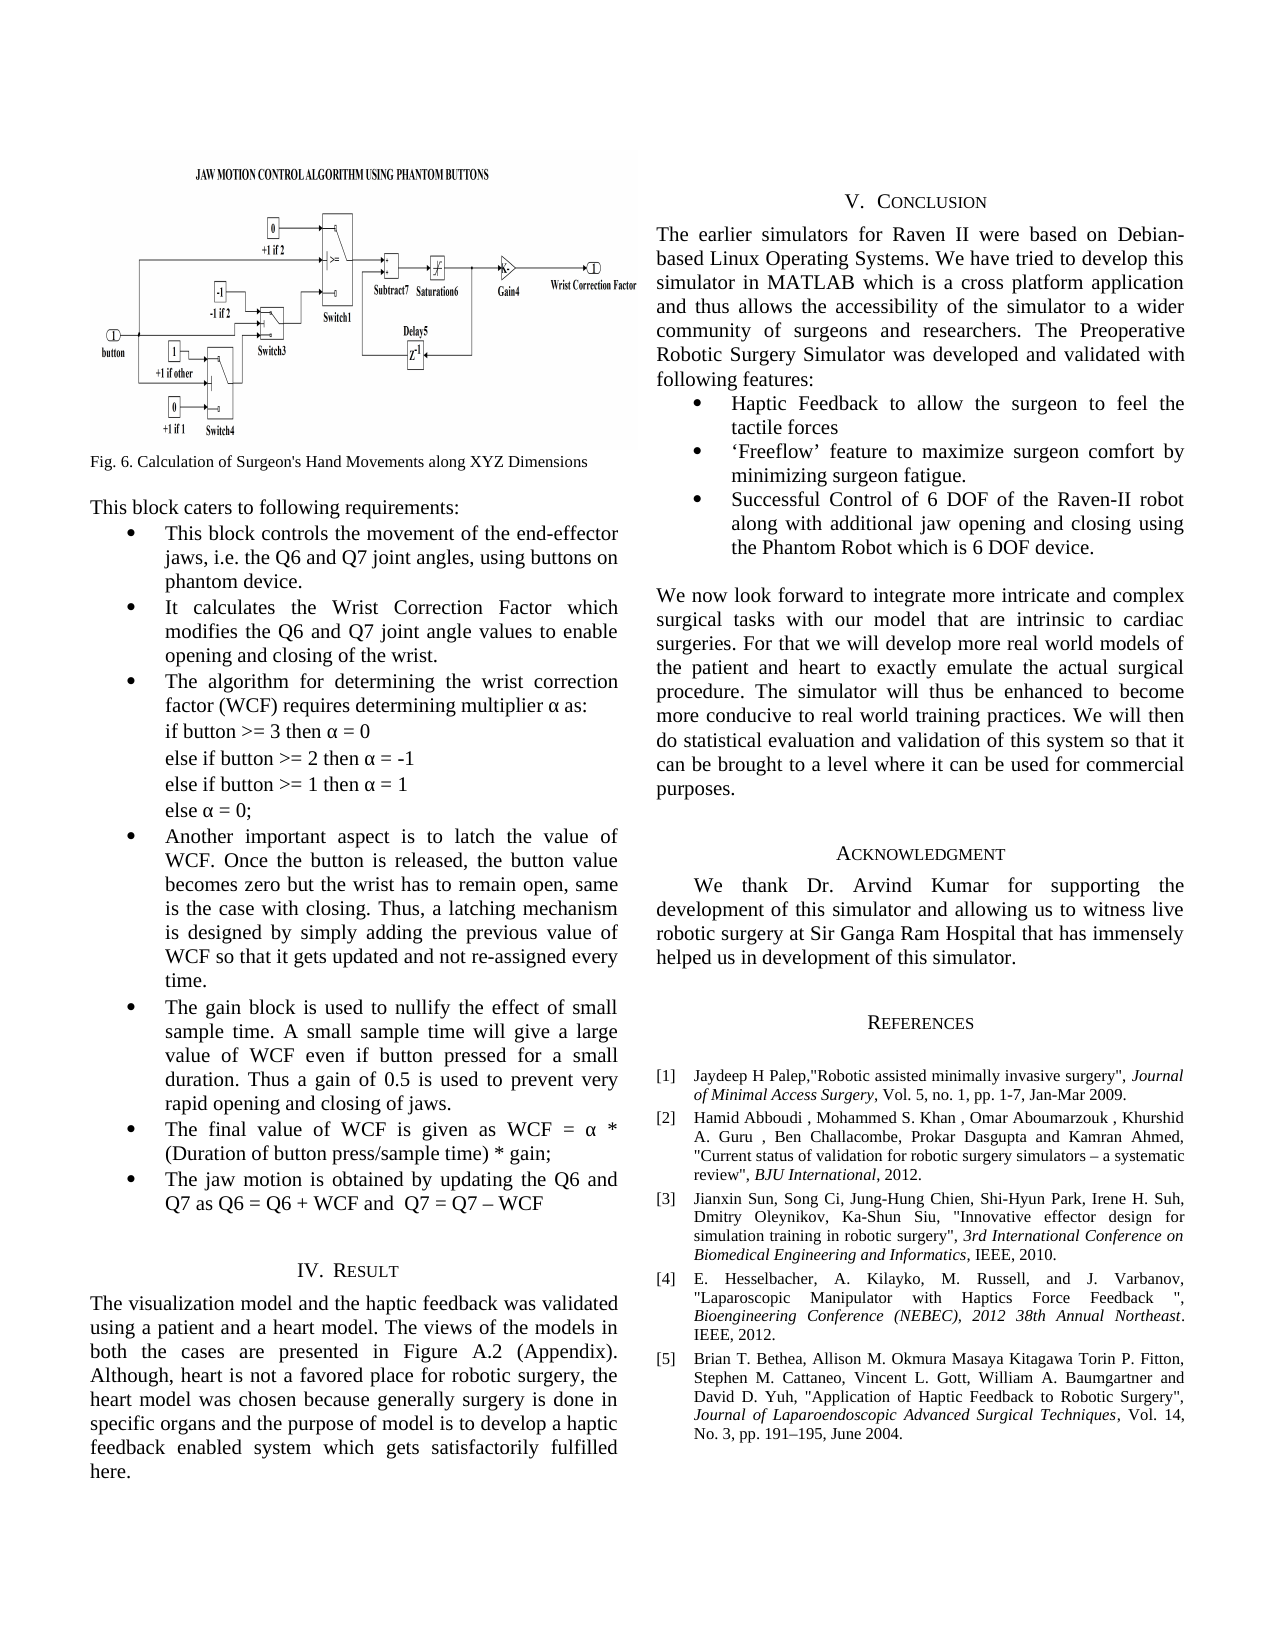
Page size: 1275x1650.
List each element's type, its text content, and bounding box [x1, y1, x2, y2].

text The visualization model and the haptic feedback was validated using a patient and a heart model. The views of the models in both the cases are presented in Figure A.2 (Appendix). Although, heart is not a favored place for robotic surgery, the heart model was chosen because generally surgery is done in specific organs and the purpose of model is to develop a haptic feedback enabled system which gets satisfactorily fulfilled here. [90, 1291, 619, 1483]
list The algorithm for determining the wrist correction factor (WCF) requires determining multiplier α as: [127, 669, 619, 717]
list Another important aspect is to latch the value of WCF. Once the button is released, the button value becomes zero but the wrist has to remain open, same is the case with closing. Thus, a latching mechanism is designed by simply adding the previous value of WCF so that it gets updated and not re-assigned every time. [127, 824, 619, 992]
text This block caters to following requirements: [90, 494, 619, 519]
subtitle Conclusion [656, 189, 1185, 213]
list ‘Freeflow’ feature to maximize surgeon comfort by minimizing surgeon fatigue. [694, 439, 1185, 487]
list The final value of WCF is given as WCF = α * (Duration of button press/sample time) * gain; [127, 1117, 619, 1165]
list The jaw motion is obtained by updating the Q6 and Q7 as Q6 = Q6 + WCF and Q7 = Q7 – WCF [127, 1167, 619, 1215]
list It calculates the Wrist Correction Factor which modifies the Q6 and Q7 joint angle values to enable opening and closing of the wrist. [127, 595, 619, 667]
text else if button >= 2 then α = -1 [165, 746, 619, 770]
text Fig. 6. Calculation of Surgeon's Hand Movements along XYZ Dimensions [90, 452, 619, 471]
list This block controls the movement of the end-effector jaws, i.e. the Q6 and Q7 joint angles, using buttons on phantom device. [127, 521, 619, 593]
text Brian T. Bethea, Allison M. Okmura Masaya Kitagawa Torin P. Fitton, Stephen M. Cattaneo, Vincent L. Gott, William A. Baumgartner and David D. Yuh, "Application of Haptic Feedback to Robotic Surgery", Journal of Laparoendoscopic Advanced Surgical Techniques, Vol. 14, No. 3, pp. 191–195, June 2004. [656, 1349, 1185, 1443]
text We thank Dr. Arvind Kumar for supporting the development of this simulator and allowing us to witness live robotic surgery at Sir Ganga Ram Hospital that has immensely helped us in development of this simulator. [656, 873, 1185, 969]
text Hamid Abboudi , Mohammed S. Khan , Omar Aboumarzouk , Khurshid A. Guru , Ben Challacombe, Prokar Dasgupta and Kamran Ahmed, "Current status of validation for robotic surgery simulators – a systematic review", BJU International, 2012. [656, 1109, 1185, 1184]
text We now look forward to integrate more intricate and complex surgical tasks with our model that are intrinsic to cardiac surgeries. For that we will develop more real world models of the patient and heart to exactly emulate the actual surgical procedure. The simulator will thus be enhanced to become more conducive to real world training practices. We will then do statistical evaluation and validation of this system so that it can be brought to a level where it can be used for commercial purposes. [656, 583, 1185, 800]
subtitle References [656, 1010, 1185, 1034]
list The gain block is used to nullify the effect of small sample time. A small sample time will give a large value of WCF even if button pressed for a small duration. Thus a gain of 0.5 is used to prevent very rapid opening and closing of jaws. [127, 994, 619, 1115]
text else α = 0; [165, 798, 619, 822]
subtitle Result [90, 1258, 619, 1282]
text E. Hesselbacher, A. Kilayko, M. Russell, and J. Varbanov, "Laparoscopic Manipulator with Haptics Force Feedback ", Bioengineering Conference (NEBEC), 2012 38th Annual Northeast. IEEE, 2012. [656, 1269, 1185, 1344]
subtitle Acknowledgment [656, 840, 1185, 864]
text The earlier simulators for Raven II were based on Debian-based Linux Operating Systems. We have tried to develop this simulator in MATLAB which is a cross platform application and thus allows the accessibility of the simulator to a wider community of surgeons and researchers. The Preoperative Robotic Surgery Simulator was developed and validated with following features: [656, 222, 1185, 391]
text if button >= 3 then α = 0 [165, 719, 619, 743]
text else if button >= 1 then α = 1 [165, 772, 619, 796]
text Jianxin Sun, Song Ci, Jung-Hung Chien, Shi-Hyun Park, Irene H. Suh, Dmitry Oleynikov, Ka-Shun Siu, "Innovative effector design for simulation training in robotic surgery", 3rd International Conference on Biomedical Engineering and Informatics, IEEE, 2010. [656, 1189, 1185, 1264]
text Jaydeep H Palep,"Robotic assisted minimally invasive surgery", Journal of Minimal Access Surgery, Vol. 5, no. 1, pp. 1-7, Jan-Mar 2009. [656, 1066, 1185, 1104]
list Haptic Feedback to allow the surgeon to feel the tactile forces [694, 391, 1185, 439]
list Successful Control of 6 DOF of the Raven-II robot along with additional jaw opening and closing using the Phantom Robot which is 6 DOF device. [694, 487, 1185, 559]
picture [90, 150, 638, 450]
